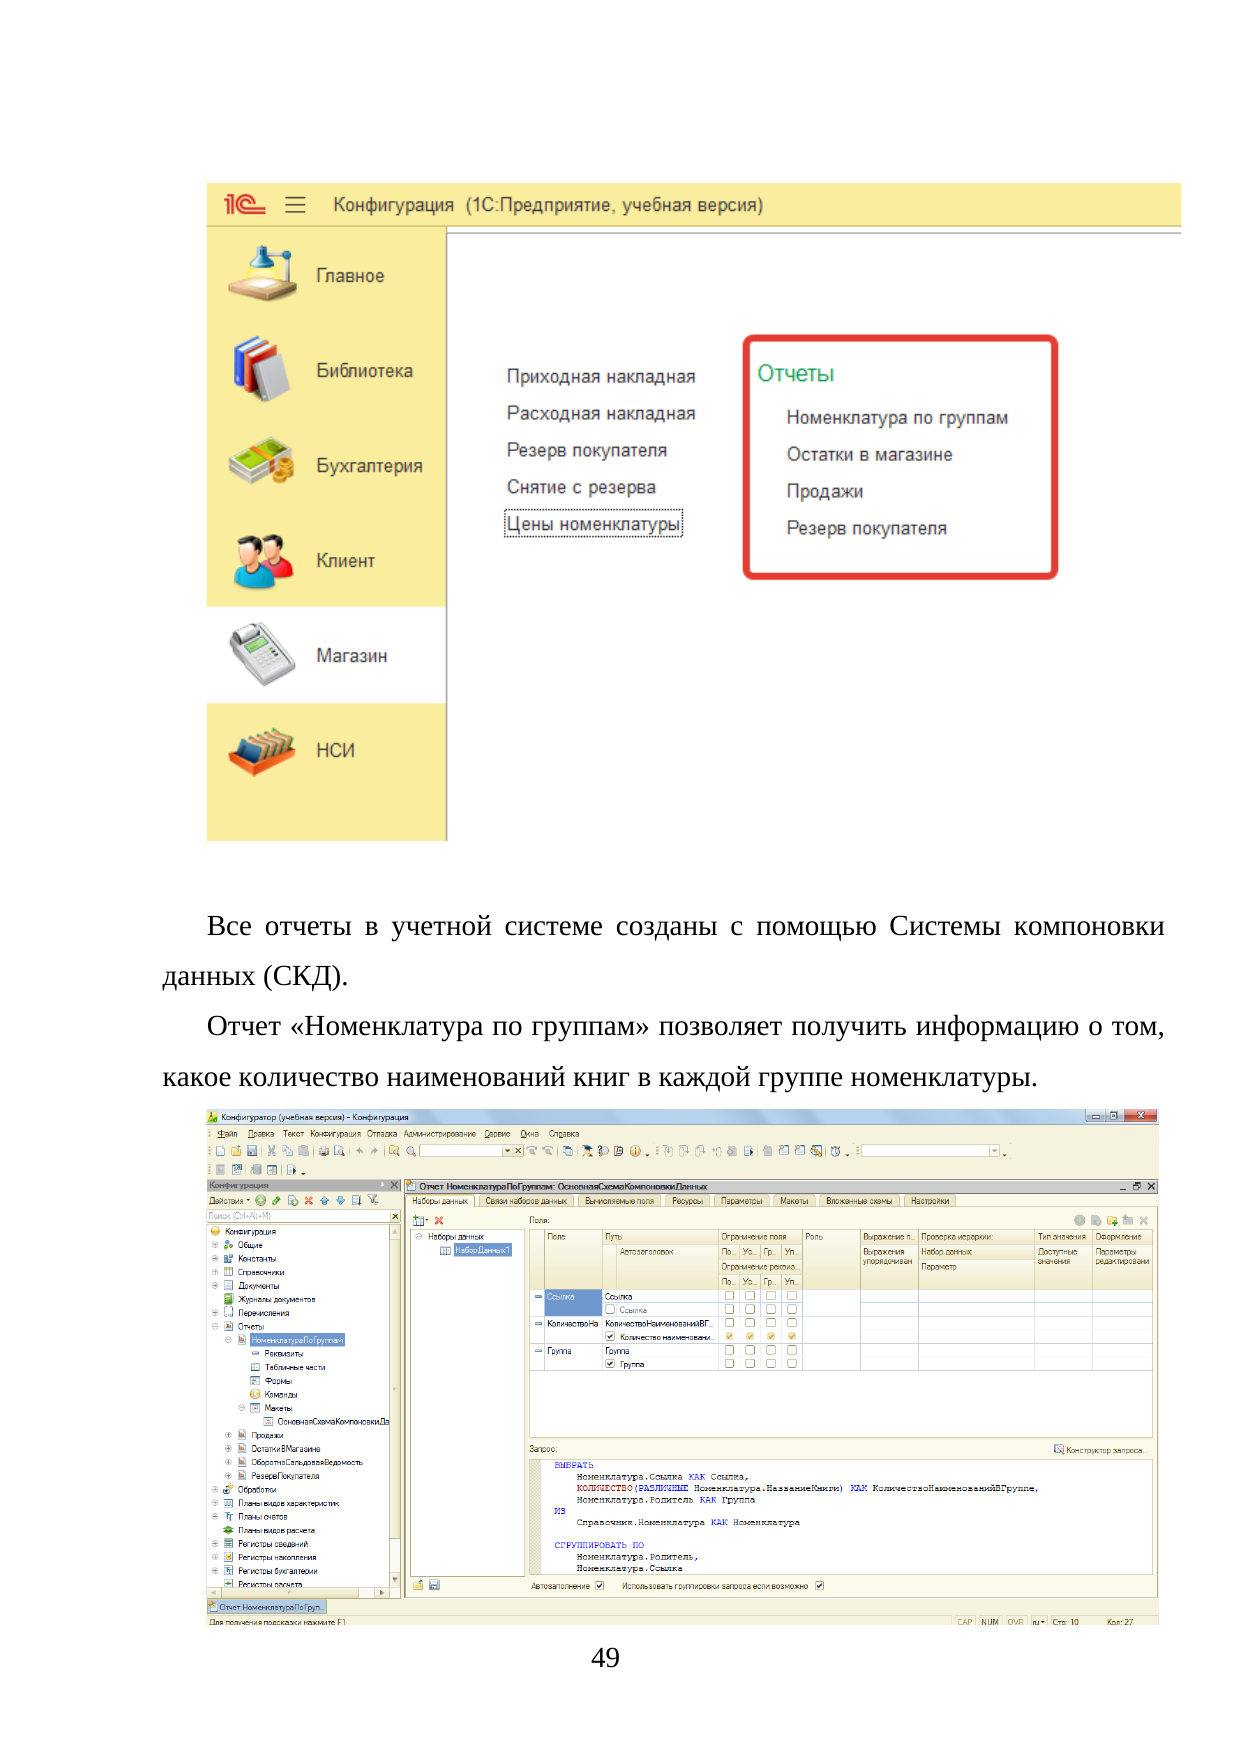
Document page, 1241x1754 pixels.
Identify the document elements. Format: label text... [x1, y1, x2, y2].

picture [206, 1109, 1159, 1625]
text Отчет «Номенклатура по группам» позволяет получить информацию о том, какое количество наименований книг в каждой группе номенклатуры. [162, 1008, 1166, 1092]
picture [206, 183, 1182, 841]
text Все отчеты в учетной системе созданы с помощью Системы компоновки данных (СКД). [162, 908, 1166, 992]
